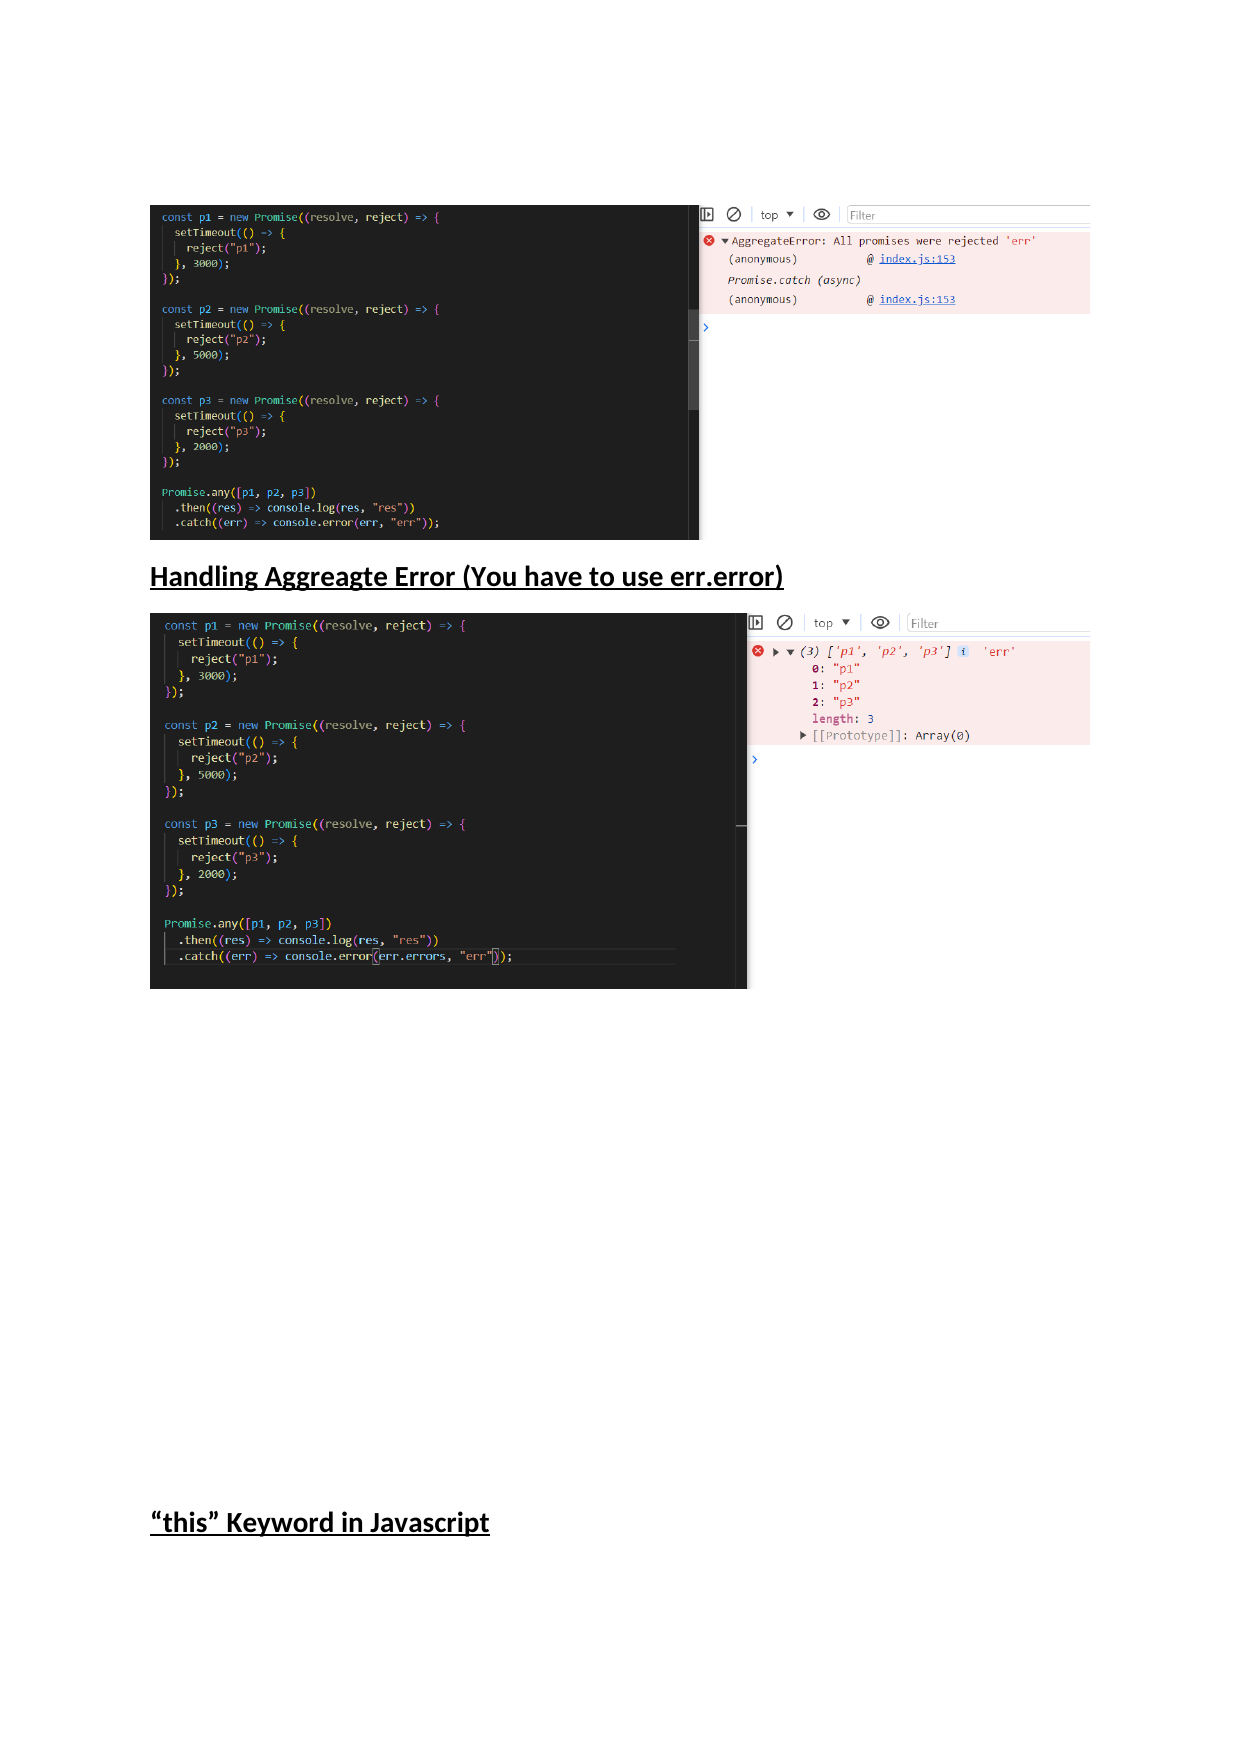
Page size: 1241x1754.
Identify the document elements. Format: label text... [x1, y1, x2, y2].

text Handling Aggreagte Error (You have to use err.error) [150, 558, 1090, 594]
picture [150, 613, 1091, 989]
picture [150, 205, 1091, 540]
text “this” Keyword in Javascript [150, 1504, 1090, 1539]
